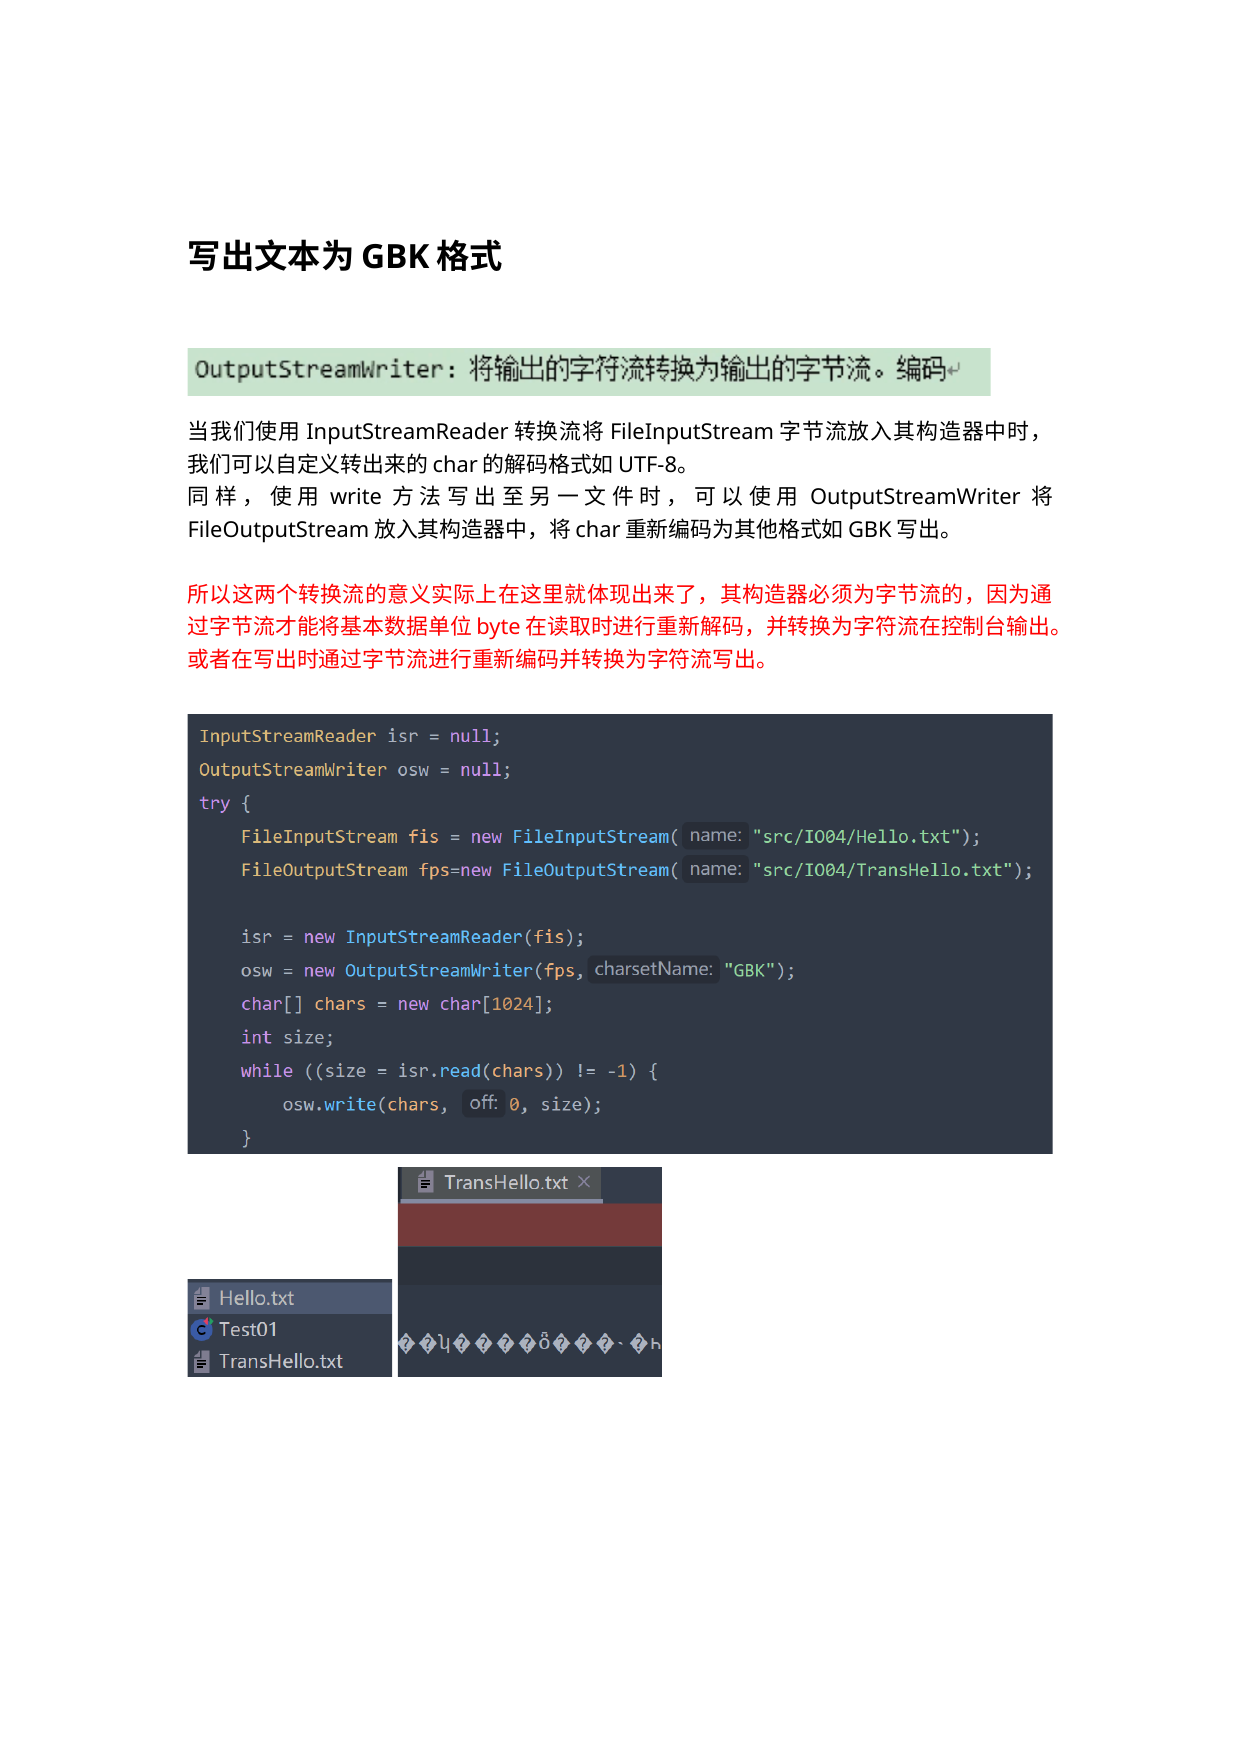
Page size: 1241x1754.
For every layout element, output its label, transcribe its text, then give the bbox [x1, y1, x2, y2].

subtitle 写出文本为GBK格式 [187, 222, 1053, 287]
text 当我们使用InputStreamReader转换流将FileInputStream字节流放入其构造器中时，我们可以自定义转出来的char的解码格式如UTF-8。 [187, 414, 1053, 479]
text 或者在写出时通过字节流进行重新编码并转换为字符流写出。 [187, 641, 1053, 674]
text 所以这两个转换流的意义实际上在这里就体现出来了，其构造器必须为字节流的，因为通过字节流才能将基本数据单位byte在读取时进行重新解码，并转换为字符流在控制台输出。 [187, 576, 1053, 641]
picture [187, 1279, 393, 1377]
picture [397, 1167, 662, 1377]
text 同样，使用write方法写出至另一文件时，可以使用OutputStreamWriter将FileOutputStream放入其构造器中，将char重新编码为其他格式如GBK写出。 [187, 479, 1053, 544]
picture [187, 714, 1053, 1154]
picture [187, 348, 991, 396]
